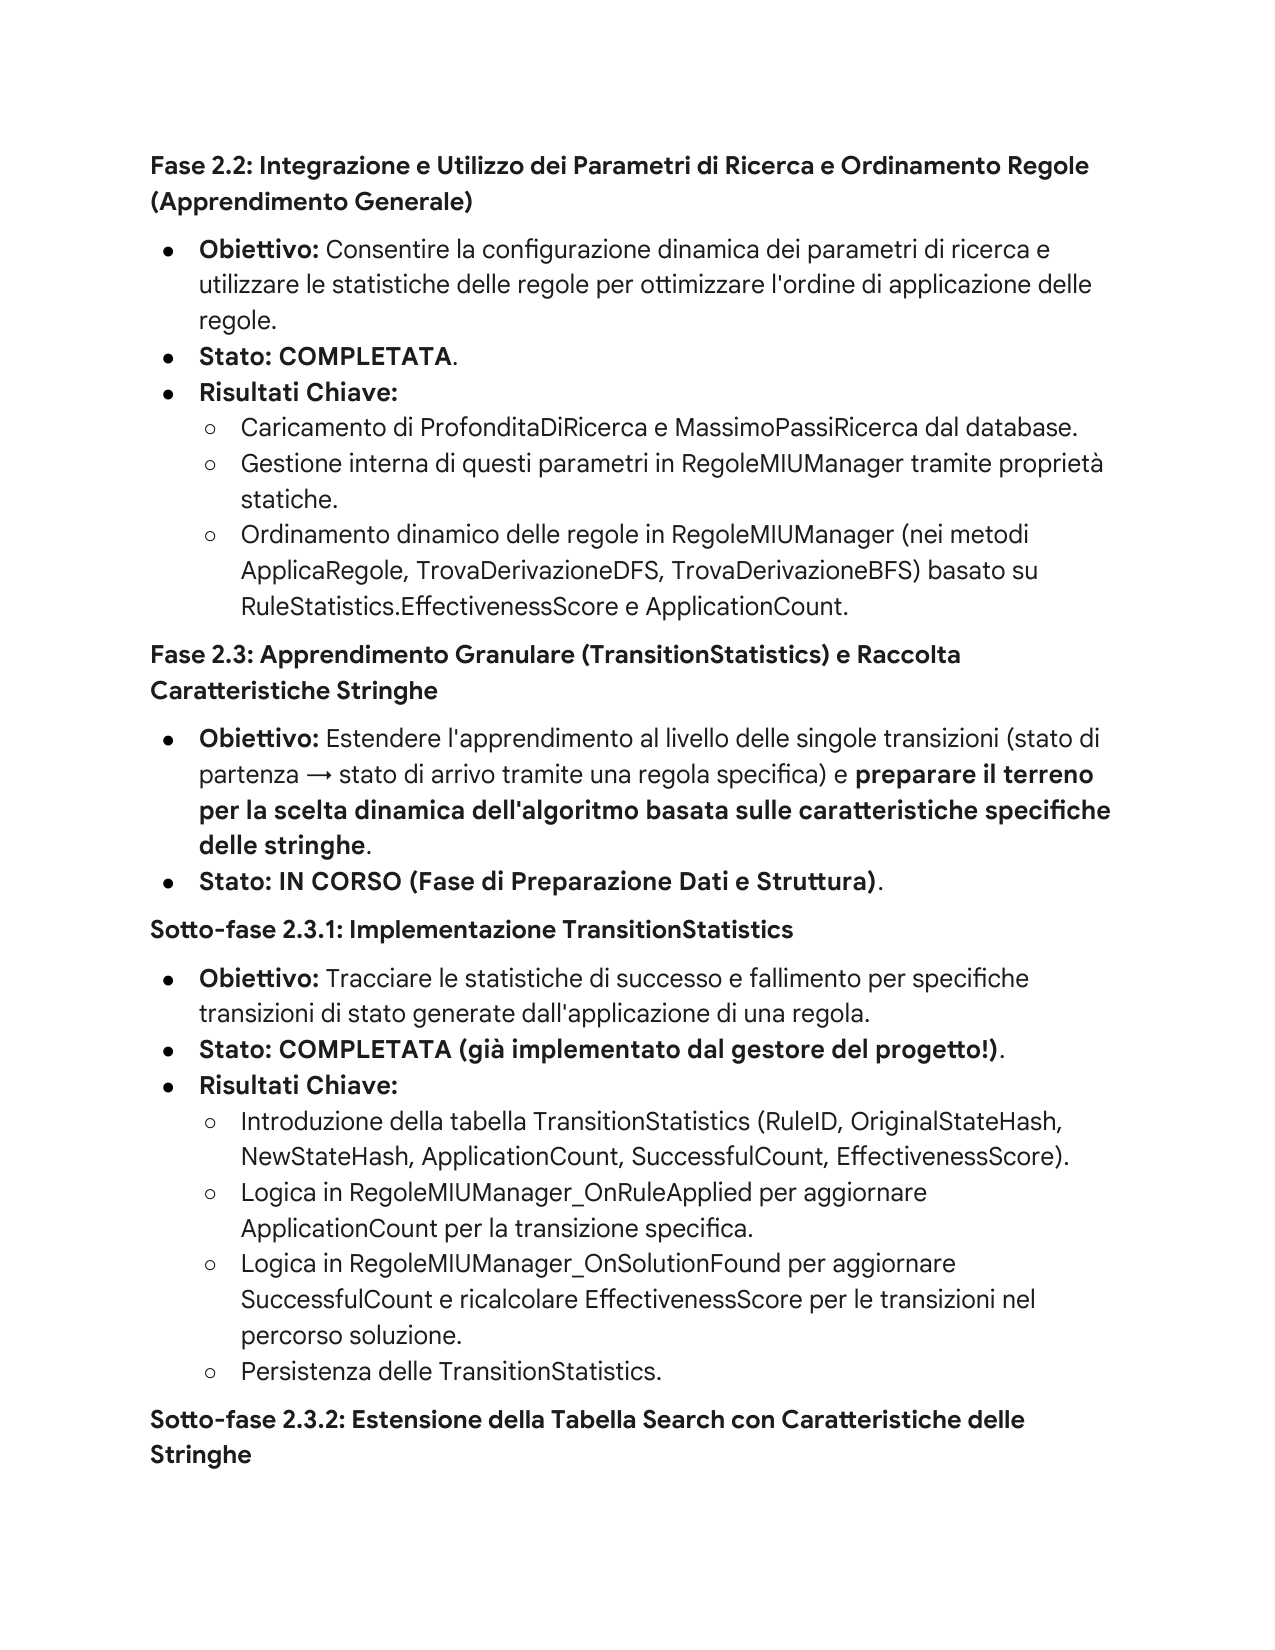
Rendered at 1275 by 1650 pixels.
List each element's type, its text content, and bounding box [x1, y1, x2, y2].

list Logica in RegoleMIUManager_OnRuleApplied per aggiornare ApplicationCount per la transizione specifica. [203, 1177, 1125, 1244]
list Logica in RegoleMIUManager_OnSolutionFound per aggiornare SuccessfulCount e ricalcolare EffectivenessScore per le transizioni nel percorso soluzione. [203, 1249, 1125, 1351]
list Persistenza delle TransitionStatistics. [203, 1356, 1125, 1387]
list Risultati Chiave: [161, 1070, 1125, 1101]
subtitle Sotto-fase 2.3.2: Estensione della Tabella Search con Caratteristiche delle Stringhe [150, 1404, 1125, 1471]
list Introduzione della tabella TransitionStatistics (RuleID, OriginalStateHash, NewStateHash, ApplicationCount, SuccessfulCount, EffectivenessScore). [203, 1106, 1125, 1173]
list Obiettivo: Tracciare le statistiche di successo e fallimento per specifiche transizioni di stato generate dall'applicazione di una regola. [161, 963, 1125, 1030]
list Caricamento di ProfonditaDiRicerca e MassimoPassiRicerca dal database. [203, 413, 1125, 444]
list Stato: COMPLETATA (già implementato dal gestore del progetto!). [161, 1034, 1125, 1066]
list Stato: IN CORSO (Fase di Preparazione Dati e Struttura). [161, 866, 1125, 898]
list Ordinamento dinamico delle regole in RegoleMIUManager (nei metodi ApplicaRegole, TrovaDerivazioneDFS, TrovaDerivazioneBFS) basato su RuleStatistics.EffectivenessScore e ApplicationCount. [203, 520, 1125, 623]
list Obiettivo: Estendere l'apprendimento al livello delle singole transizioni (stato di partenza → stato di arrivo tramite una regola specifica) e preparare il terreno per la scelta dinamica dell'algoritmo basata sulle caratteristiche specifiche delle stringhe. [161, 723, 1125, 862]
list Risultati Chiave: [161, 377, 1125, 408]
subtitle Sotto-fase 2.3.1: Implementazione TransitionStatistics [150, 914, 1125, 946]
list Stato: COMPLETATA. [161, 341, 1125, 372]
subtitle Fase 2.3: Apprendimento Granulare (TransitionStatistics) e Raccolta Caratteristiche Stringhe [150, 639, 1125, 707]
list Obiettivo: Consentire la configurazione dinamica dei parametri di ricerca e utilizzare le statistiche delle regole per ottimizzare l'ordine di applicazione delle regole. [161, 234, 1125, 337]
subtitle Fase 2.2: Integrazione e Utilizzo dei Parametri di Ricerca e Ordinamento Regole (Apprendimento Generale) [150, 150, 1125, 217]
list Gestione interna di questi parametri in RegoleMIUManager tramite proprietà statiche. [203, 448, 1125, 515]
